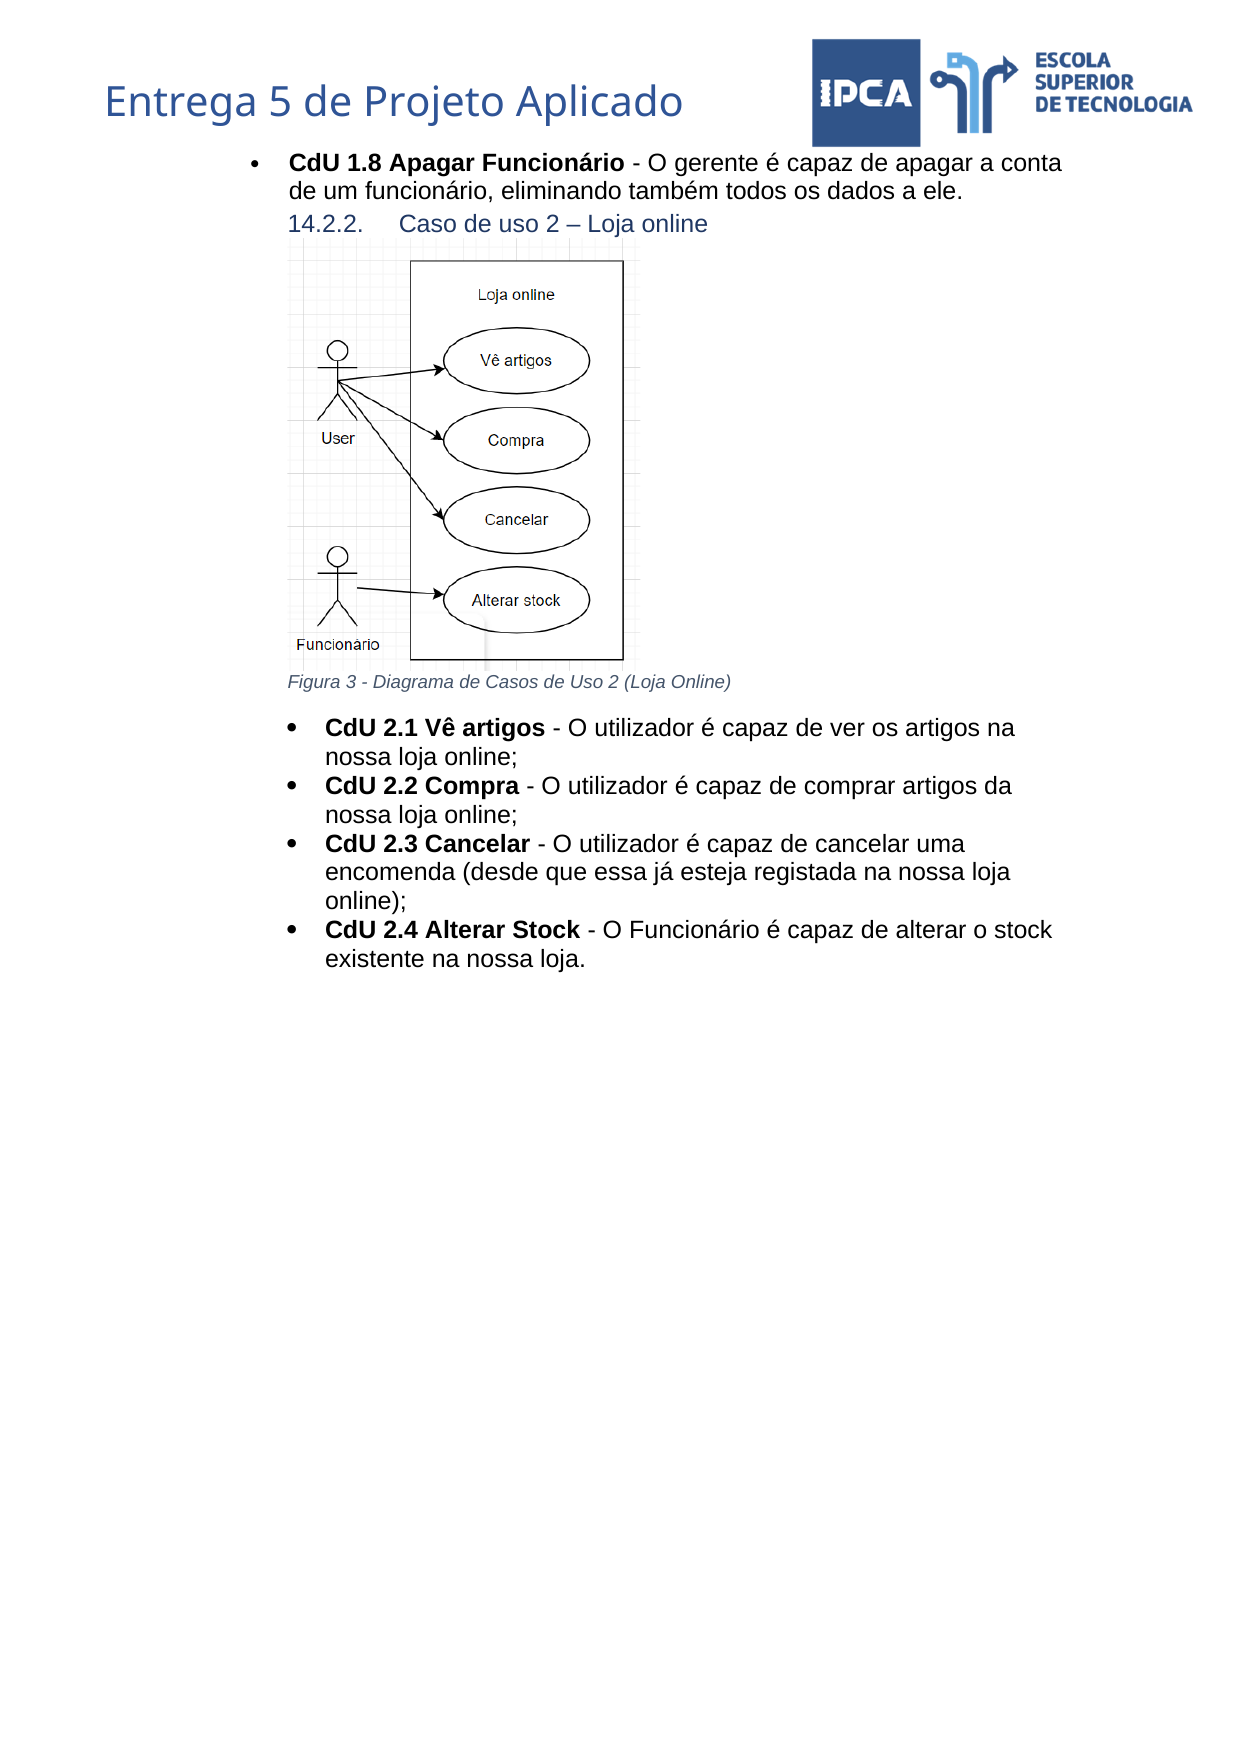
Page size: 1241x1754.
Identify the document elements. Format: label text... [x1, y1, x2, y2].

list CdU 2.3 Cancelar - O utilizador é capaz de cancelar uma encomenda (desde que essa já esteja registada na nossa loja online); [287, 828, 1063, 915]
picture [791, 0, 1213, 251]
list CdU 2.2 Compra - O utilizador é capaz de comprar artigos da nossa loja online; [287, 771, 1063, 828]
list CdU 2.4 Alterar Stock - O Funcionário é capaz de alterar o stock existente na nossa loja. [287, 915, 1063, 972]
list CdU 2.1 Vê artigos - O utilizador é capaz de ver os artigos na nossa loja online; [287, 713, 1063, 771]
text Figura 3 - Diagrama de Casos de Uso 2 (Loja Online) [287, 671, 1063, 692]
list CdU 1.8 Apagar Funcionário - O gerente é capaz de apagar a conta de um funcionário, eliminando também todos os dados a ele. [251, 148, 1063, 205]
subtitle Caso de uso 2 – Loja online [287, 209, 1063, 238]
picture [287, 238, 641, 671]
